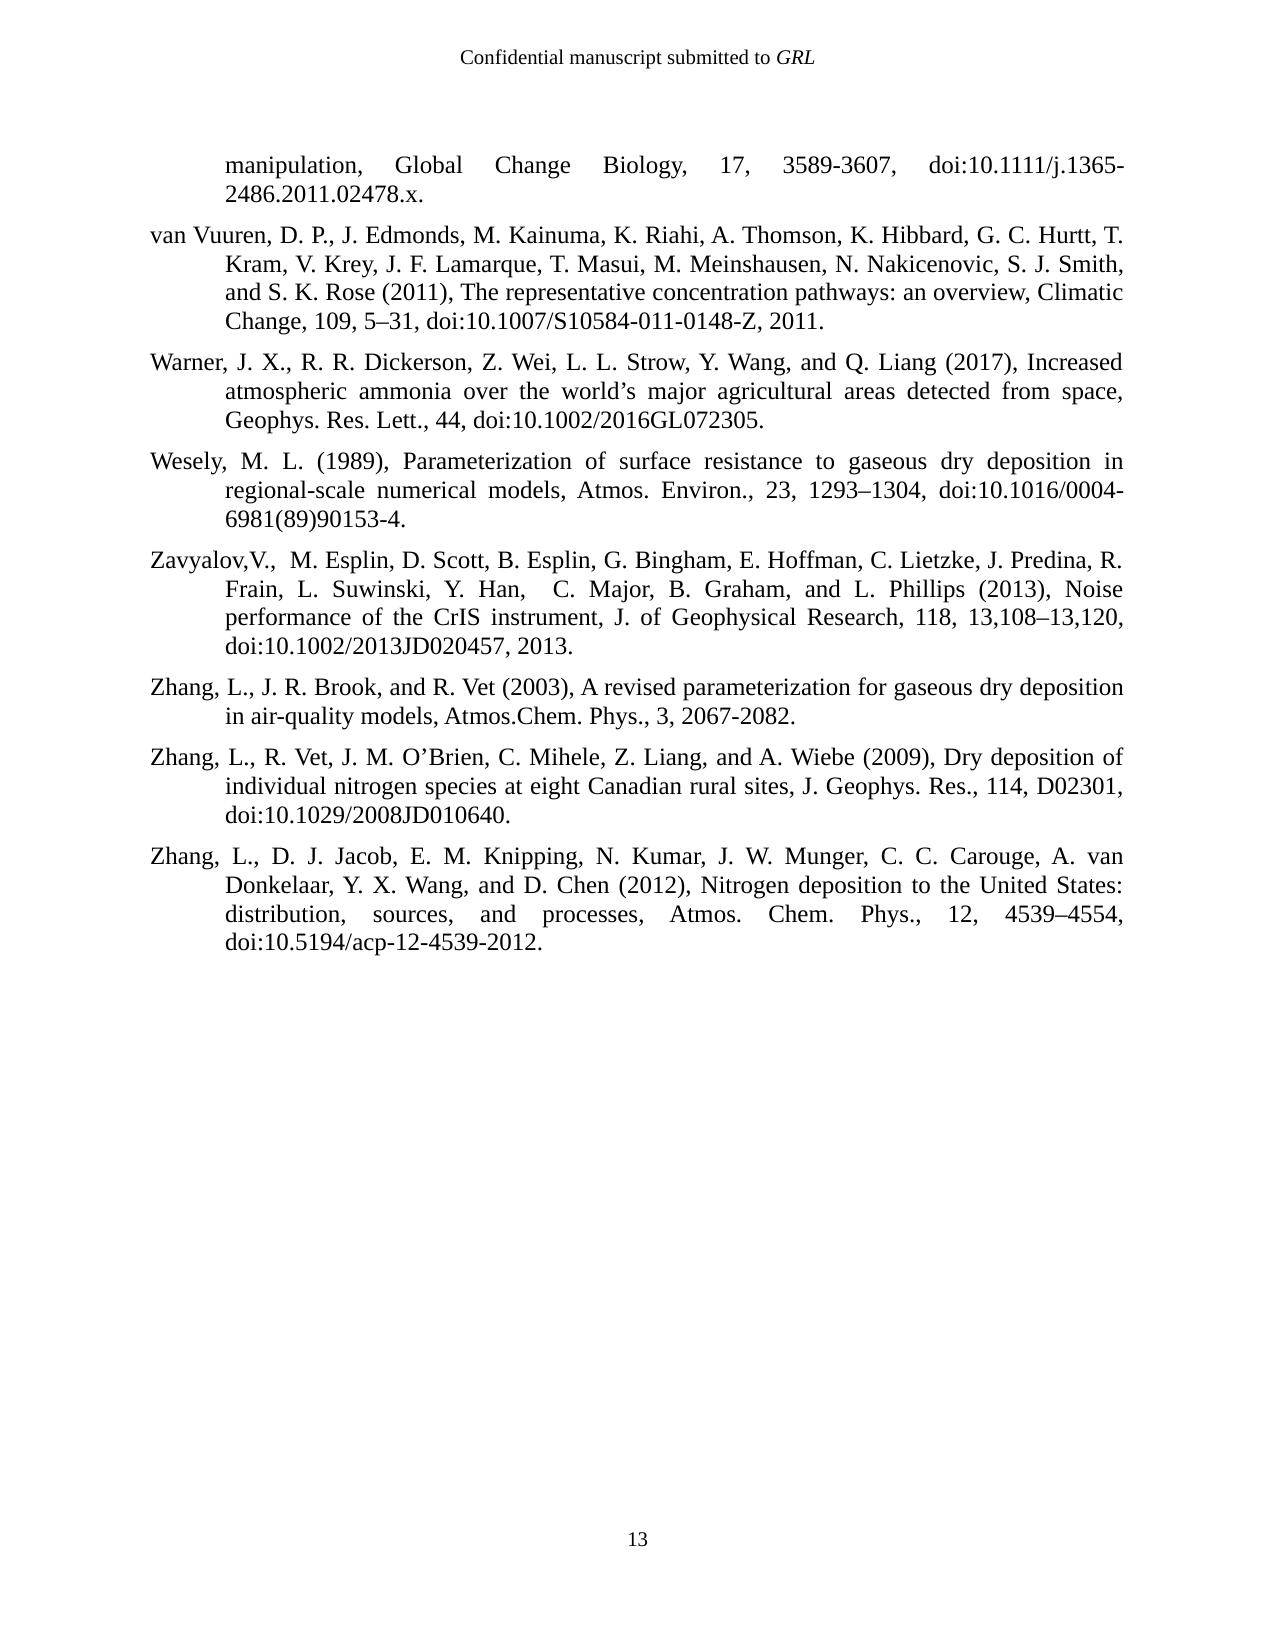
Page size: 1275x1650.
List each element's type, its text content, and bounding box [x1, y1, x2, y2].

text Zhang, L., R. Vet, J. M. O’Brien, C. Mihele, Z. Liang, and A. Wiebe (2009), Dry deposition of individual nitrogen species at eight Canadian rural sites, J. Geophys. Res., 114, D02301, doi:10.1029/2008JD010640. [150, 742, 1125, 829]
text Warner, J. X., R. R. Dickerson, Z. Wei, L. L. Strow, Y. Wang, and Q. Liang (2017), Increased atmospheric ammonia over the world’s major agricultural areas detected from space, Geophys. Res. Lett., 44, doi:10.1002/2016GL072305. [150, 347, 1125, 434]
text Zhang, L., D. J. Jacob, E. M. Knipping, N. Kumar, J. W. Munger, C. C. Carouge, A. van Donkelaar, Y. X. Wang, and D. Chen (2012), Nitrogen deposition to the United States: distribution, sources, and processes, Atmos. Chem. Phys., 12, 4539–4554, doi:10.5194/acp-12-4539-2012. [150, 841, 1125, 956]
text van Vuuren, D. P., J. Edmonds, M. Kainuma, K. Riahi, A. Thomson, K. Hibbard, G. C. Hurtt, T. Kram, V. Krey, J. F. Lamarque, T. Masui, M. Meinshausen, N. Nakicenovic, S. J. Smith, and S. K. Rose (2011), The representative concentration pathways: an overview, Climatic Change, 109, 5–31, doi:10.1007/S10584-011-0148-Z, 2011. [150, 220, 1125, 335]
text Wesely, M. L. (1989), Parameterization of surface resistance to gaseous dry deposition in regional-scale numerical models, Atmos. Environ., 23, 1293–1304, doi:10.1016/0004-6981(89)90153-4. [150, 446, 1125, 532]
text Zhang, L., J. R. Brook, and R. Vet (2003), A revised parameterization for gaseous dry deposition in air-quality models, Atmos.Chem. Phys., 3, 2067-2082. [150, 672, 1125, 730]
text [150, 150, 1125, 207]
text Zavyalov,V., M. Esplin, D. Scott, B. Esplin, G. Bingham, E. Hoffman, C. Lietzke, J. Predina, R. Frain, L. Suwinski, Y. Han, C. Major, B. Graham, and L. Phillips (2013), Noise performance of the CrIS instrument, J. of Geophysical Research, 118, 13,108–13,120, doi:10.1002/2013JD020457, 2013. [150, 545, 1125, 660]
